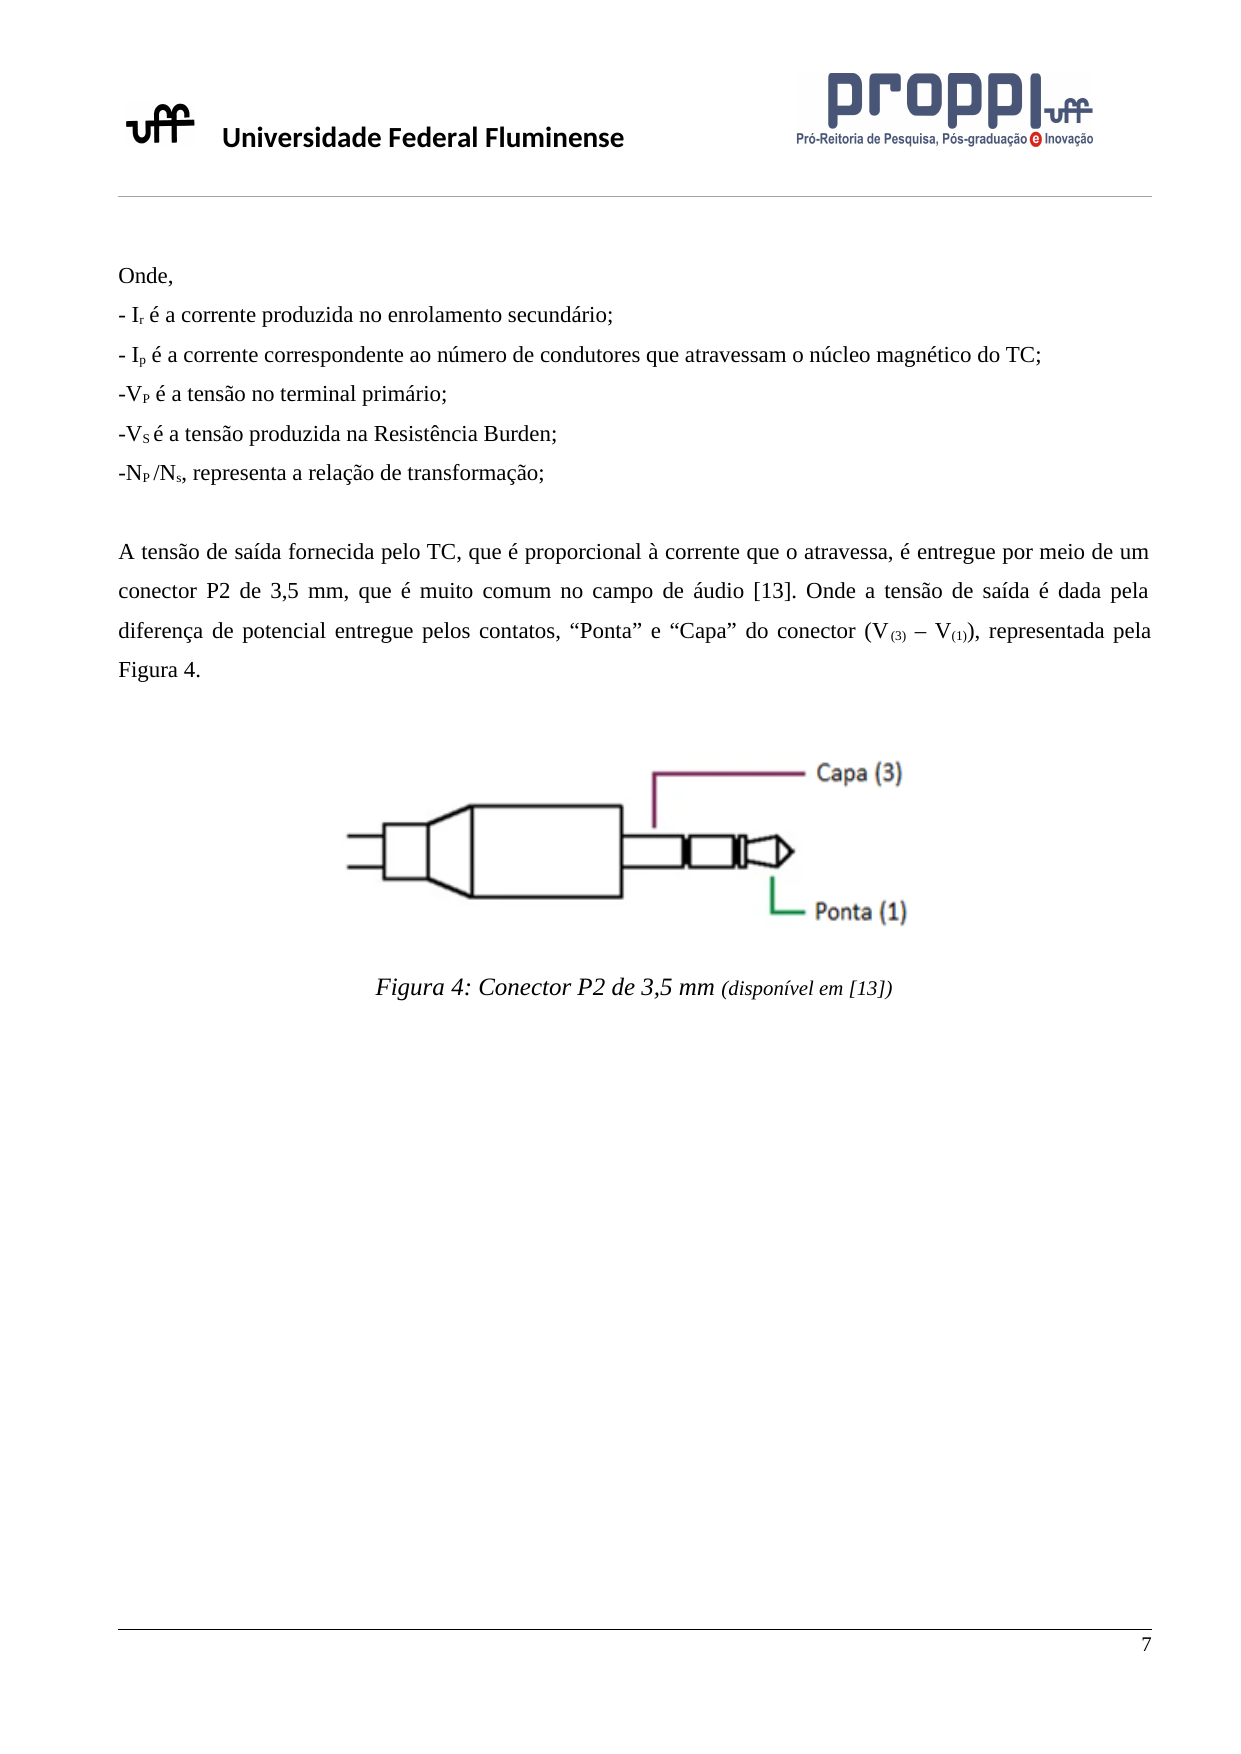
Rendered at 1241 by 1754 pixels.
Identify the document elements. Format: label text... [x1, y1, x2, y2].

text - Ir é a corrente produzida no enrolamento secundário; [118, 301, 1152, 327]
text -NP /Ns, representa a relação de transformação; [118, 459, 1152, 485]
picture [341, 735, 928, 942]
text -VS é a tensão produzida na Resistência Burden; [118, 419, 1152, 446]
text - Ip é a corrente correspondente ao número de condutores que atravessam o núcleo magnético do TC; [118, 341, 1152, 367]
picture [125, 102, 196, 148]
text A tensão de saída fornecida pelo TC, que é proporcional à corrente que o atravessa, é entregue por meio de um conector P2 de 3,5 mm, que é muito comum no campo de áudio [13]. Onde a tensão de saída é dada pela diferença de potencial entregue pelos contatos, “Ponta” e “Capa” do conector (V(3) – V(1)), representada pela Figura 4. [118, 538, 1152, 683]
text Figura 4: Conector P2 de 3,5 mm (disponível em [13]) [118, 972, 1152, 1001]
text Onde, [118, 262, 1152, 288]
picture [796, 73, 1093, 147]
text -VP é a tensão no terminal primário; [118, 380, 1152, 406]
